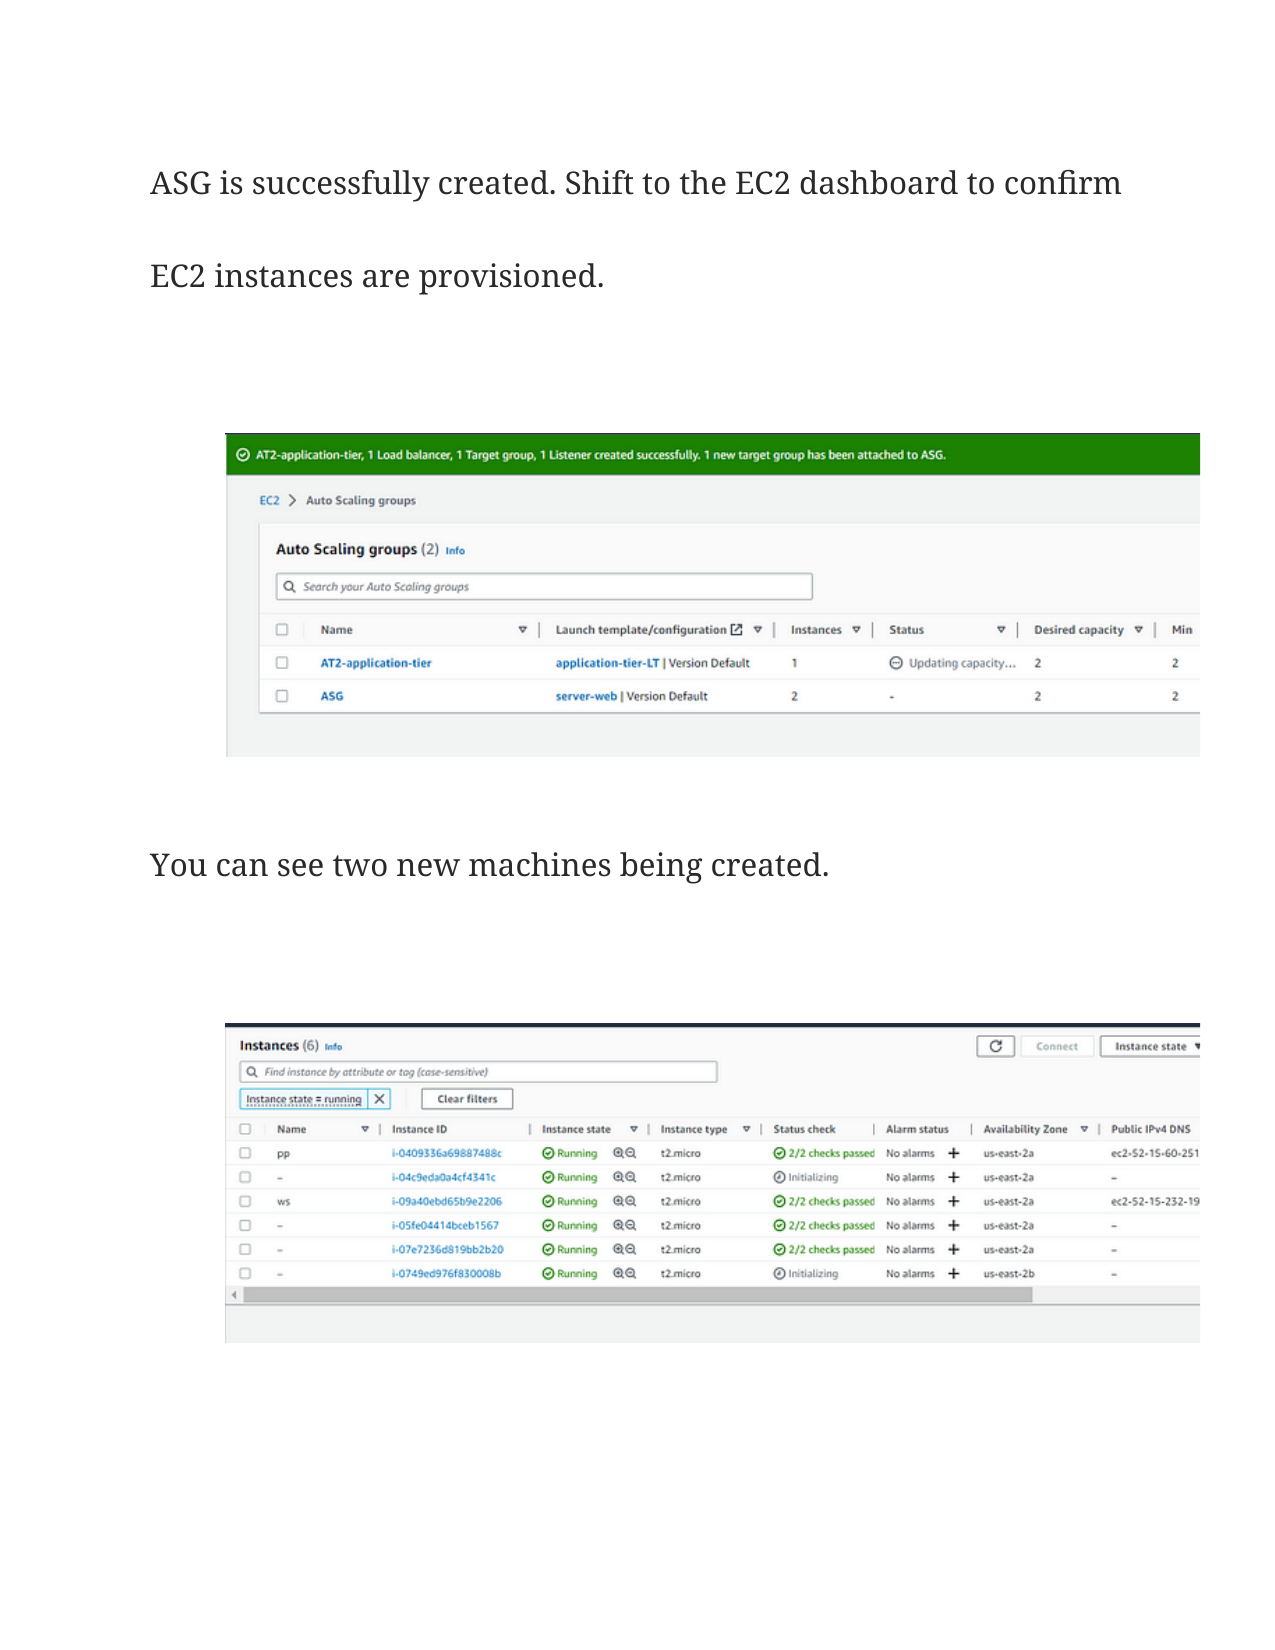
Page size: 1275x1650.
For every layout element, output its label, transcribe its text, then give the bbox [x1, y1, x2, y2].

picture [225, 433, 1200, 757]
text You can see two new machines being created. [150, 843, 1125, 886]
picture [225, 1023, 1200, 1343]
text ASG is successfully created. Shift to the EC2 dashboard to confirm EC2 instances are provisioned. [150, 161, 1125, 296]
